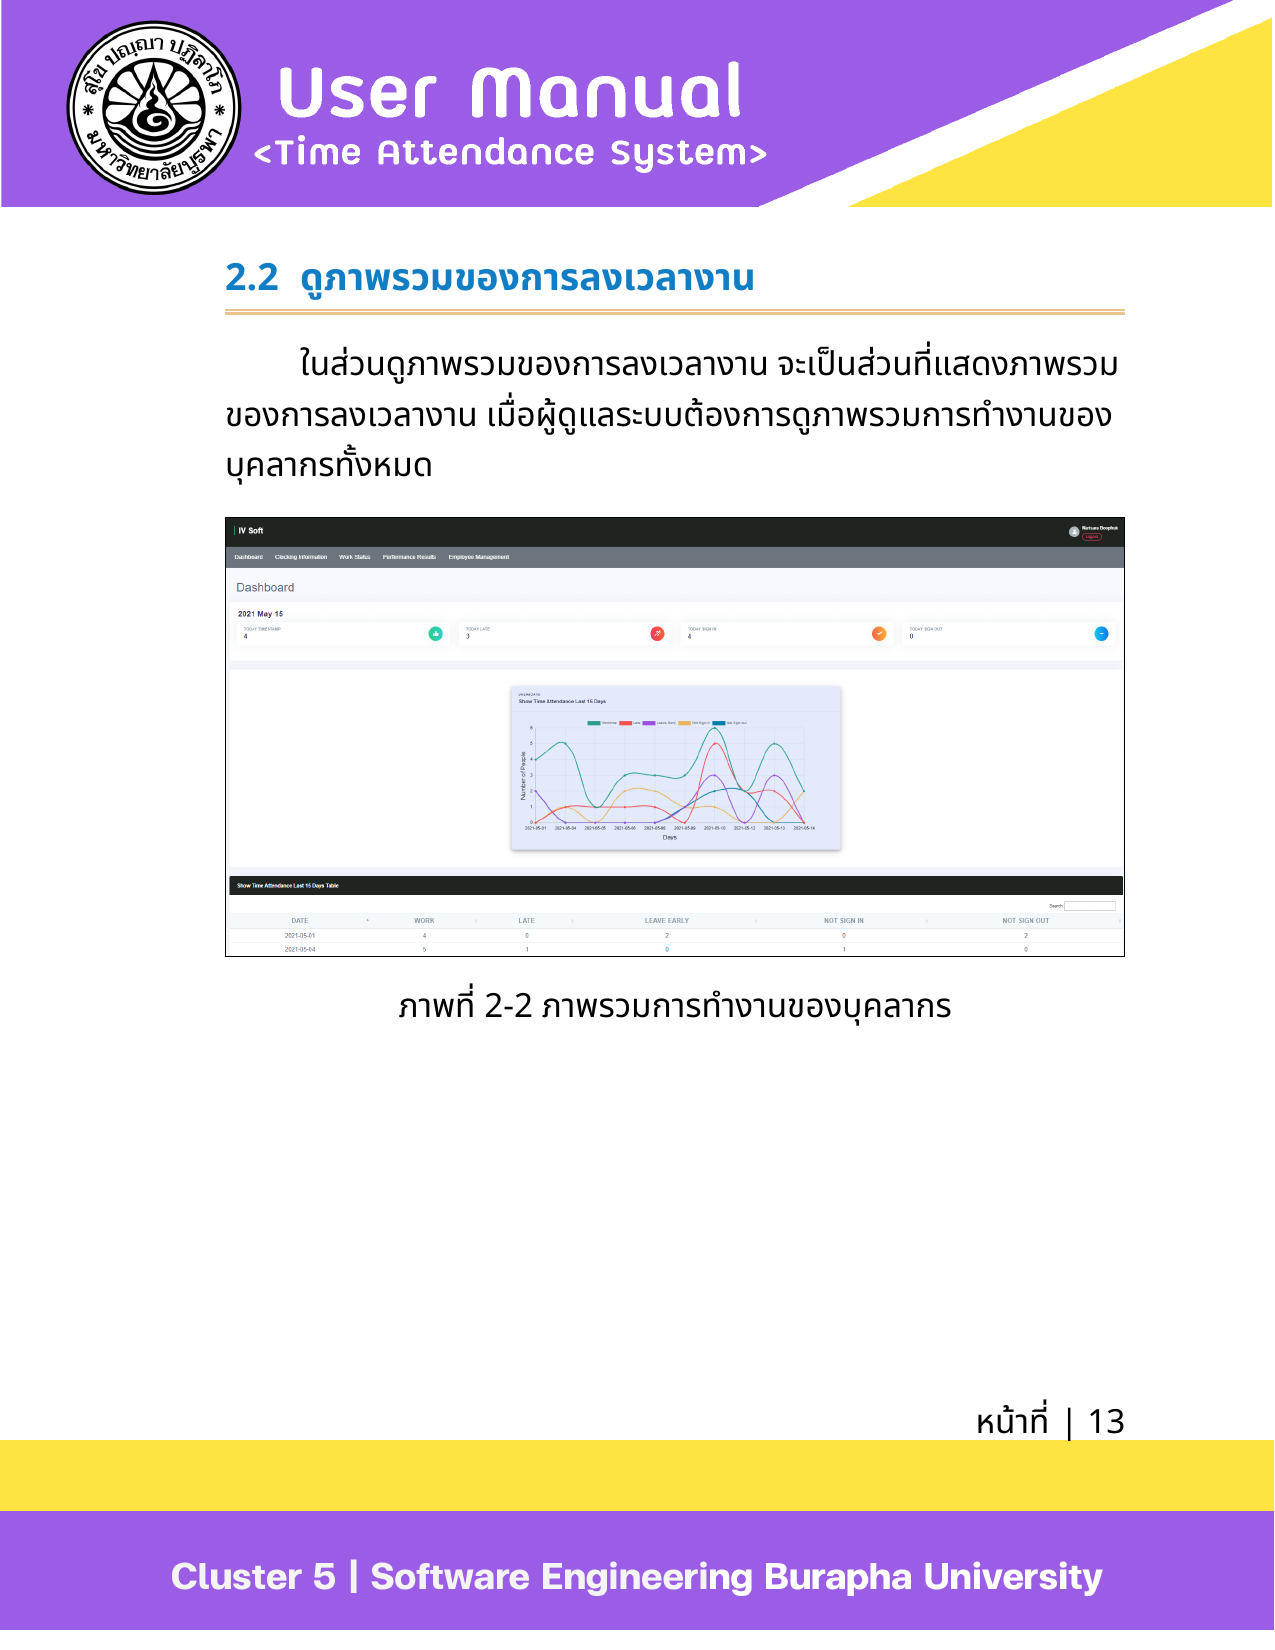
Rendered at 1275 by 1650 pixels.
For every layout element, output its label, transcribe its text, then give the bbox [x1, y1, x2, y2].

subtitle ดูภาพรวมของการลงเวลางาน [225, 250, 1125, 309]
text ในส่วนดูภาพรวมของการลงเวลางาน จะเป็นส่วนที่แสดงภาพรวมของการลงเวลางาน เมื่อผู้ดูแลระบบต้องการดูภาพรวมการทำงานของบุคลากรทั้งหมด [225, 340, 1125, 492]
text ภาพที่ 2-2 ภาพรวมการทำงานของบุคลากร [225, 982, 1125, 1032]
picture [226, 518, 1124, 956]
picture [0, 1438, 1275, 1630]
